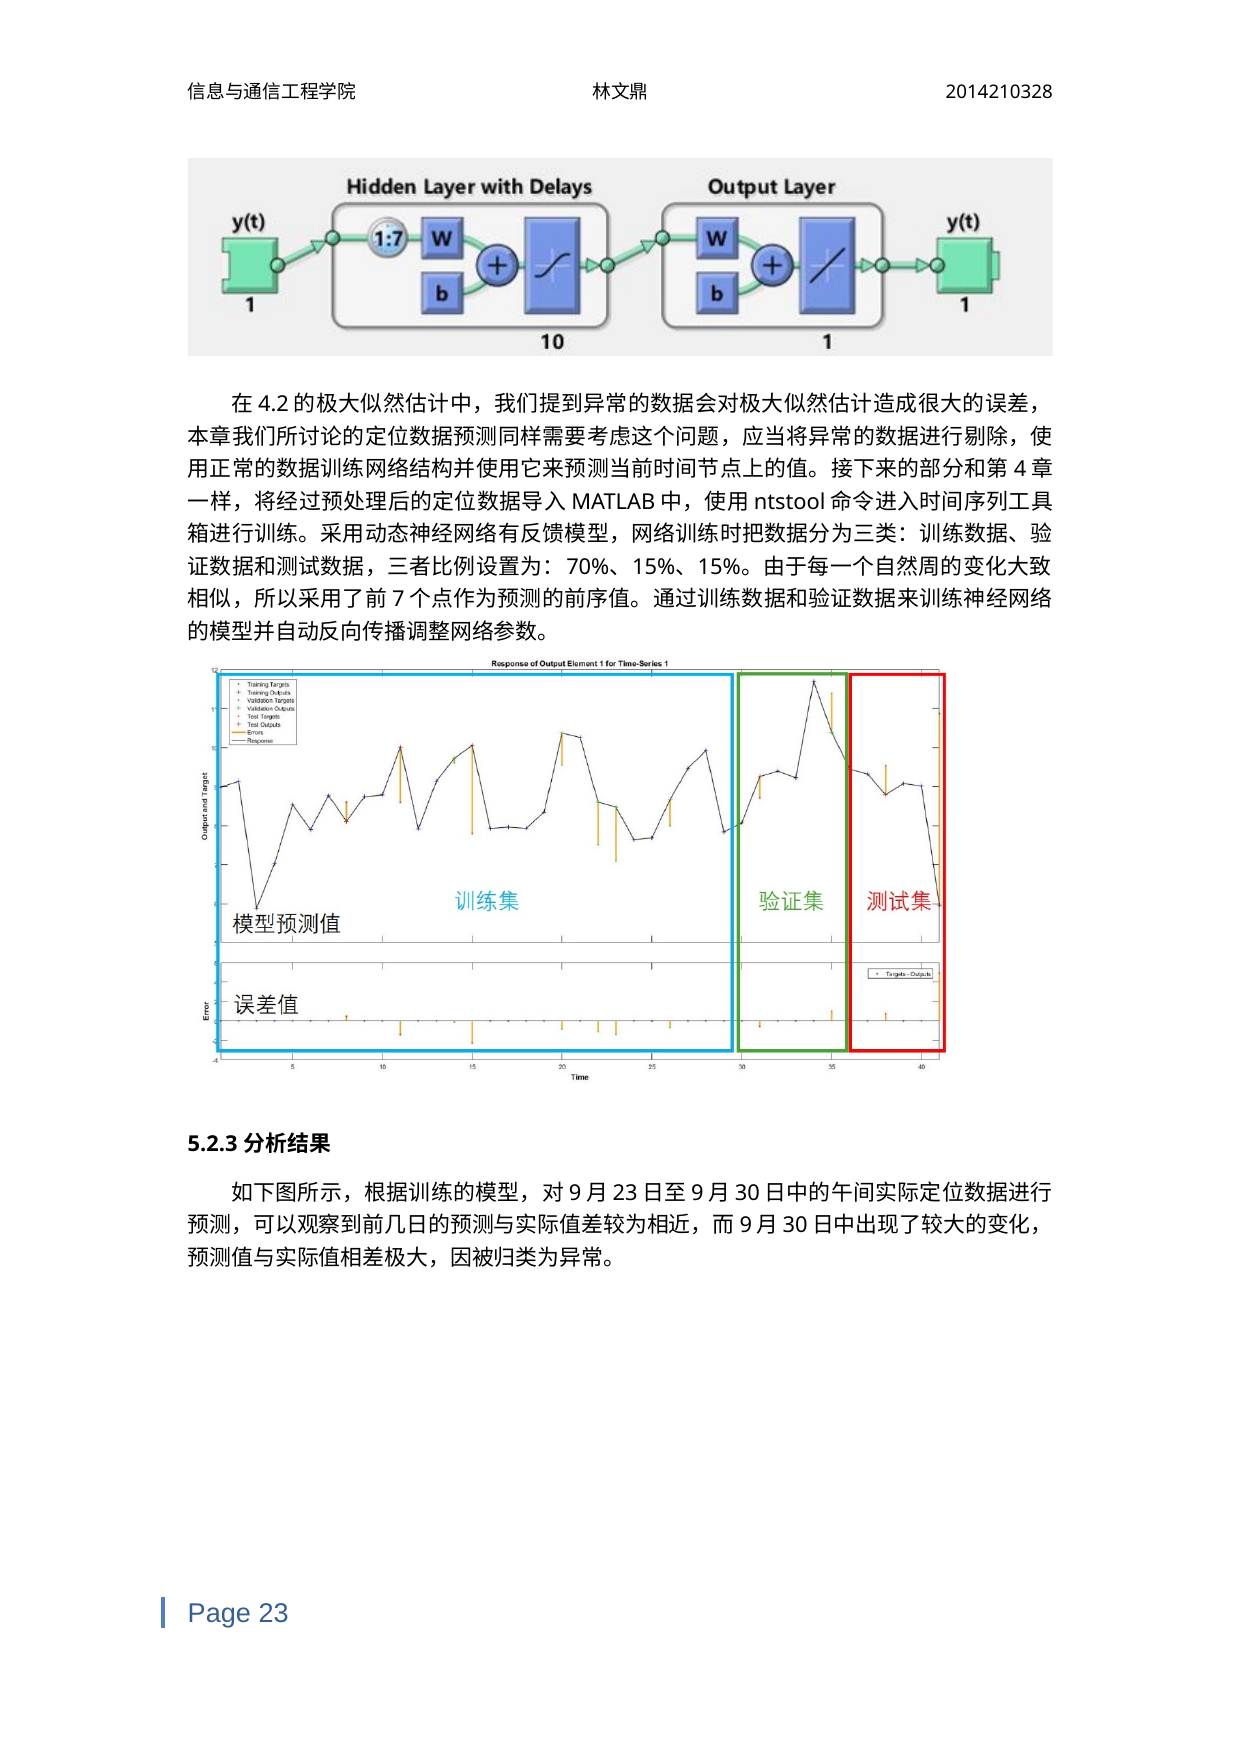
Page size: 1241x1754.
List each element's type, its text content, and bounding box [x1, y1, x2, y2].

text 在4.2的极大似然估计中，我们提到异常的数据会对极大似然估计造成很大的误差，本章我们所讨论的定位数据预测同样需要考虑这个问题，应当将异常的数据进行剔除，使用正常的数据训练网络结构并使用它来预测当前时间节点上的值。接下来的部分和第4章一样，将经过预处理后的定位数据导入MATLAB中，使用ntstool命令进入时间序列工具箱进行训练。采用动态神经网络有反馈模型，网络训练时把数据分为三类：训练数据、验证数据和测试数据，三者比例设置为：70%、15%、15%。由于每一个自然周的变化大致相似，所以采用了前7个点作为预测的前序值。通过训练数据和验证数据来训练神经网络的模型并自动反向传播调整网络参数。 [187, 386, 1053, 646]
picture [187, 158, 1053, 356]
subtitle 5.2.3 分析结果 [187, 1126, 1053, 1158]
picture [187, 645, 956, 1092]
text 如下图所示，根据训练的模型，对9月23日至9月30日中的午间实际定位数据进行预测，可以观察到前几日的预测与实际值差较为相近，而9月30日中出现了较大的变化，预测值与实际值相差极大，因被归类为异常。 [187, 1174, 1053, 1272]
